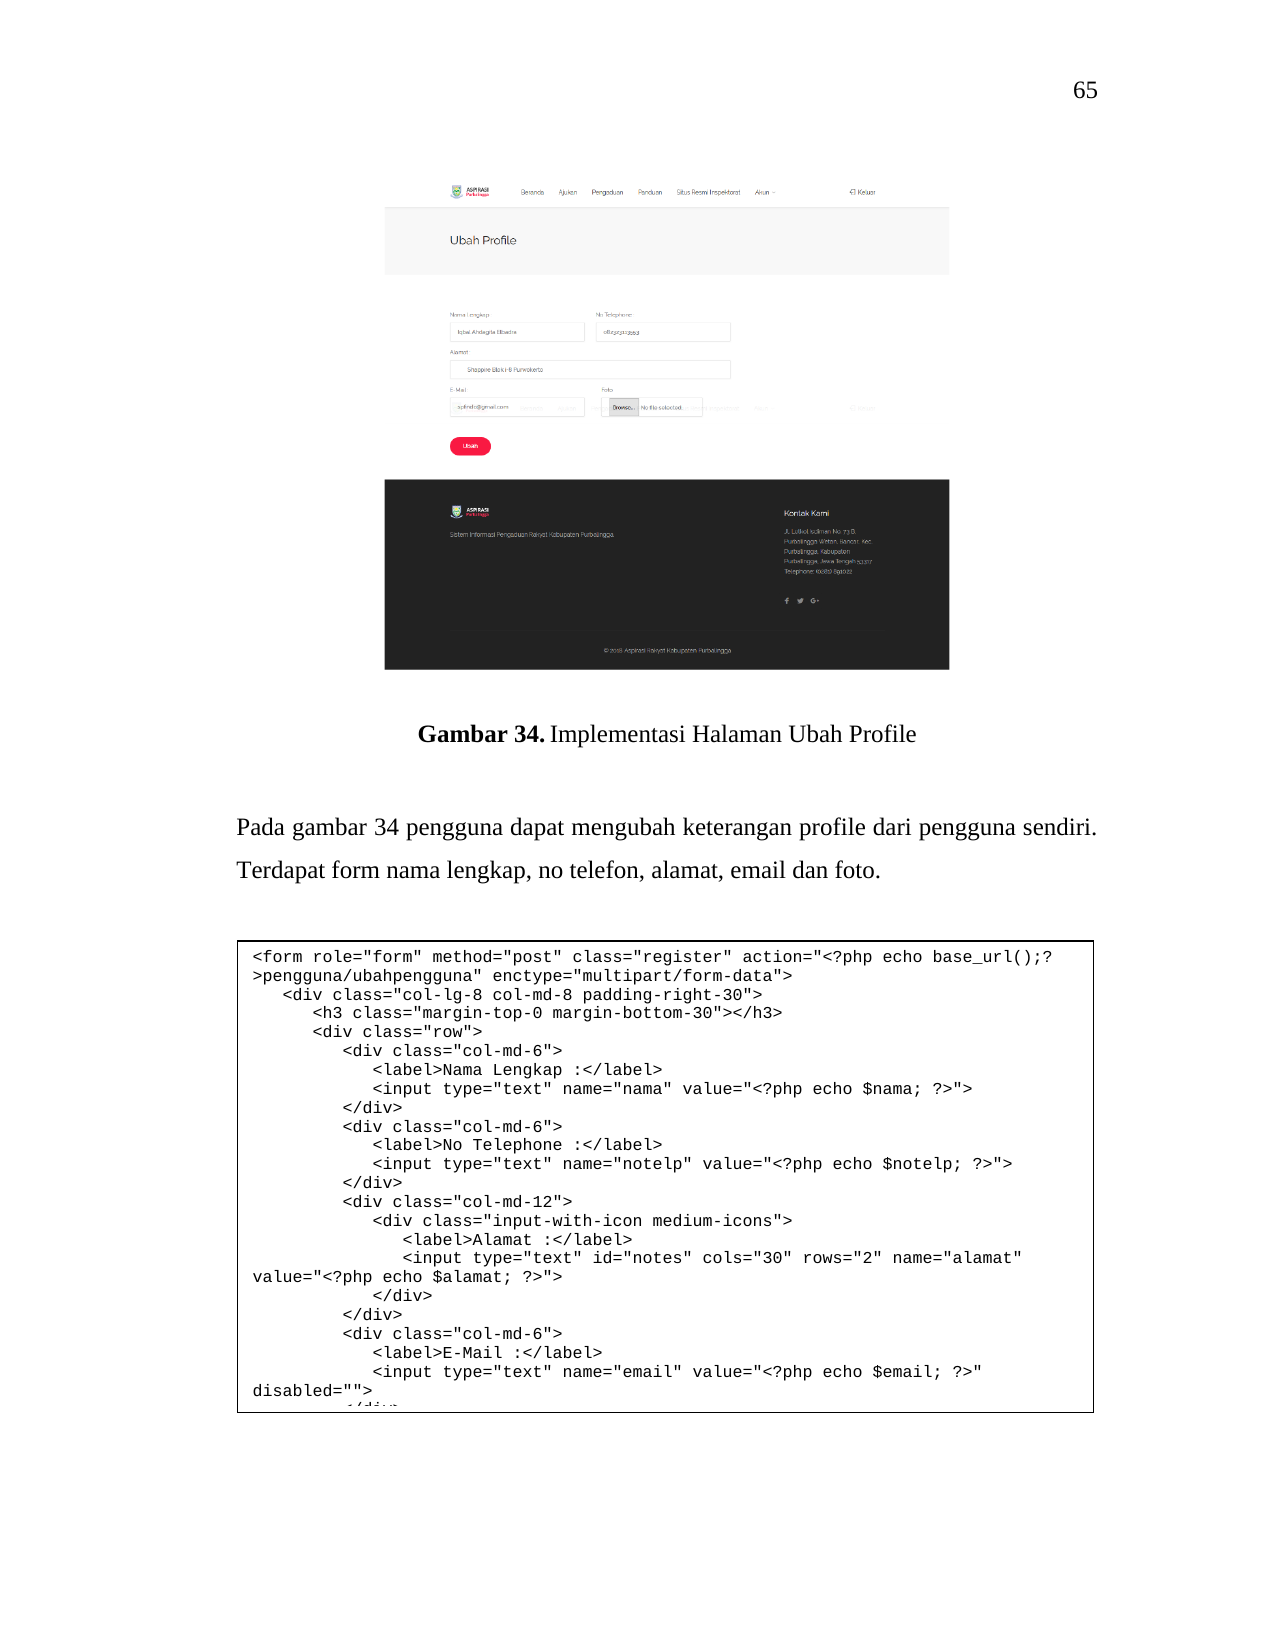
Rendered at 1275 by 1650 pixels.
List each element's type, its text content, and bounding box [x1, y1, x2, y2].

text Pada gambar 34 pengguna dapat mengubah keterangan profile dari pengguna sendiri. Terdapat form nama lengkap, no telefon, alamat, email dan foto. [236, 812, 1098, 883]
text Gambar 34. Implementasi Halaman Ubah Profile [236, 719, 1098, 748]
picture [384, 177, 950, 670]
